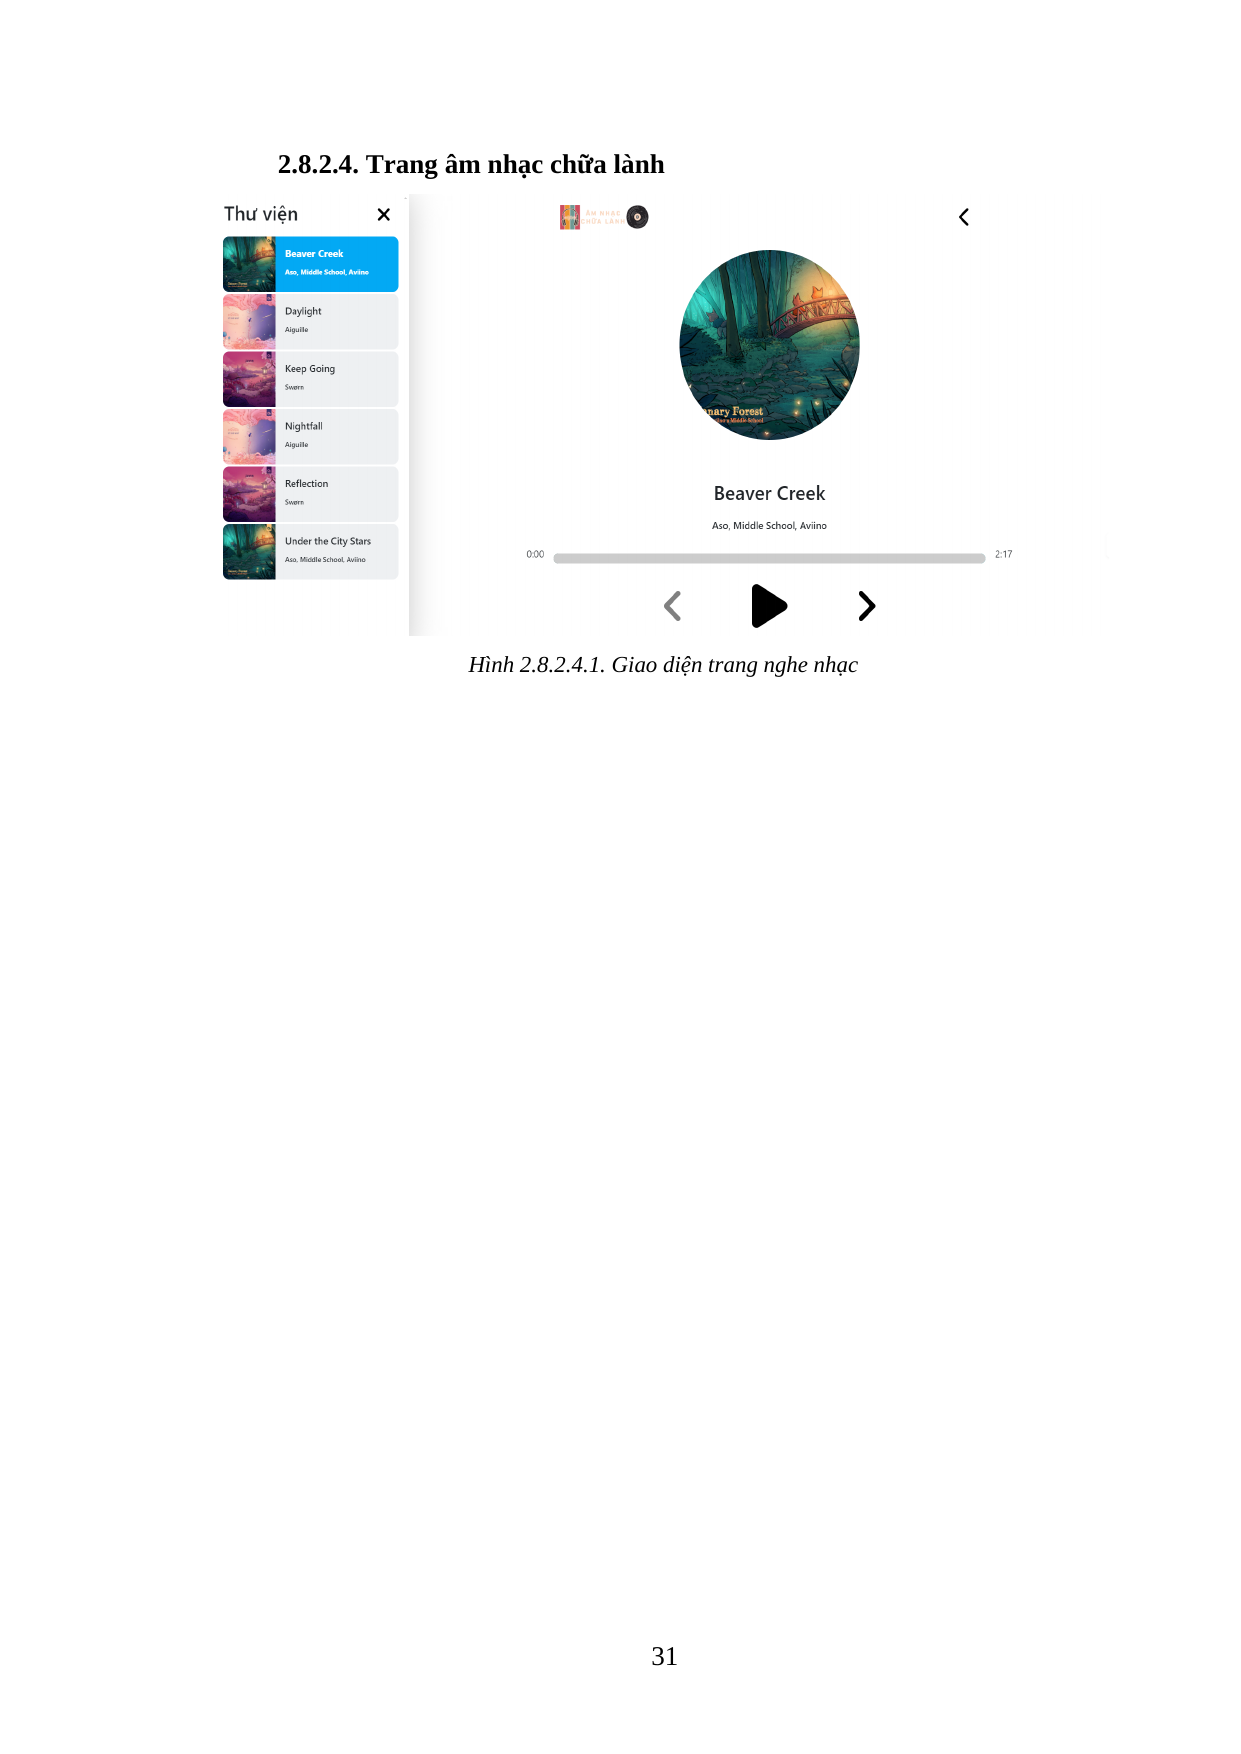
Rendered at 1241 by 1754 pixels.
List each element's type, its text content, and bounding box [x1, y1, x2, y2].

subtitle 2.8.2.4. Trang âm nhạc chữa lành [278, 148, 1122, 179]
picture [219, 194, 1110, 636]
text Hình 2.8.2.4.1. Giao diện trang nghe nhạc [207, 651, 1122, 678]
